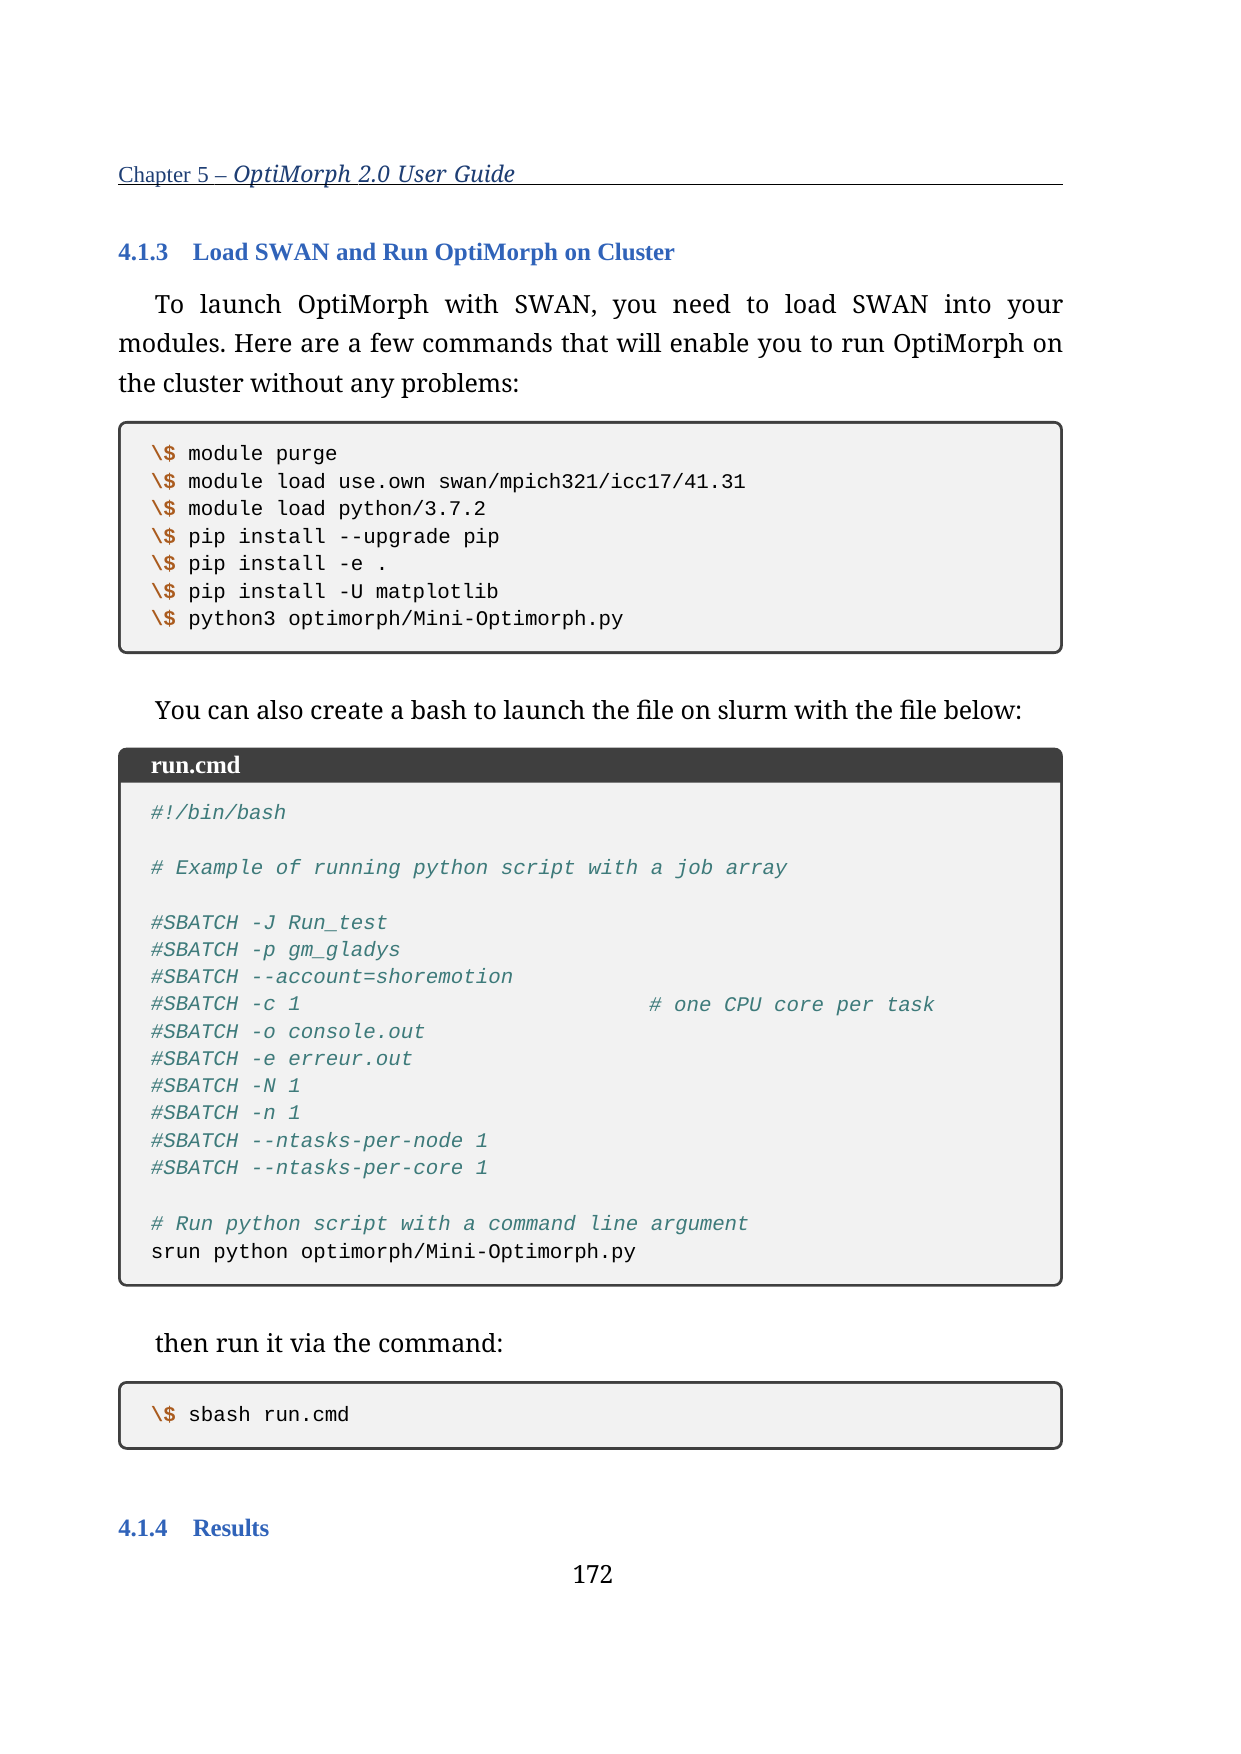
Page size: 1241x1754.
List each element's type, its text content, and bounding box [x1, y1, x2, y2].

text You can also create a bash to launch the file on slurm with the file below: [155, 692, 1240, 727]
text To launch OptiMorph with SWAN, you need to load SWAN into your modules. Here are a few commands that will enable you to run OptiMorph on the cluster without any problems: [118, 286, 1063, 399]
text then run it via the command: [155, 1326, 1240, 1360]
list Load SWAN and Run OptiMorph on Cluster [118, 237, 1240, 265]
list Results [118, 1513, 1240, 1541]
